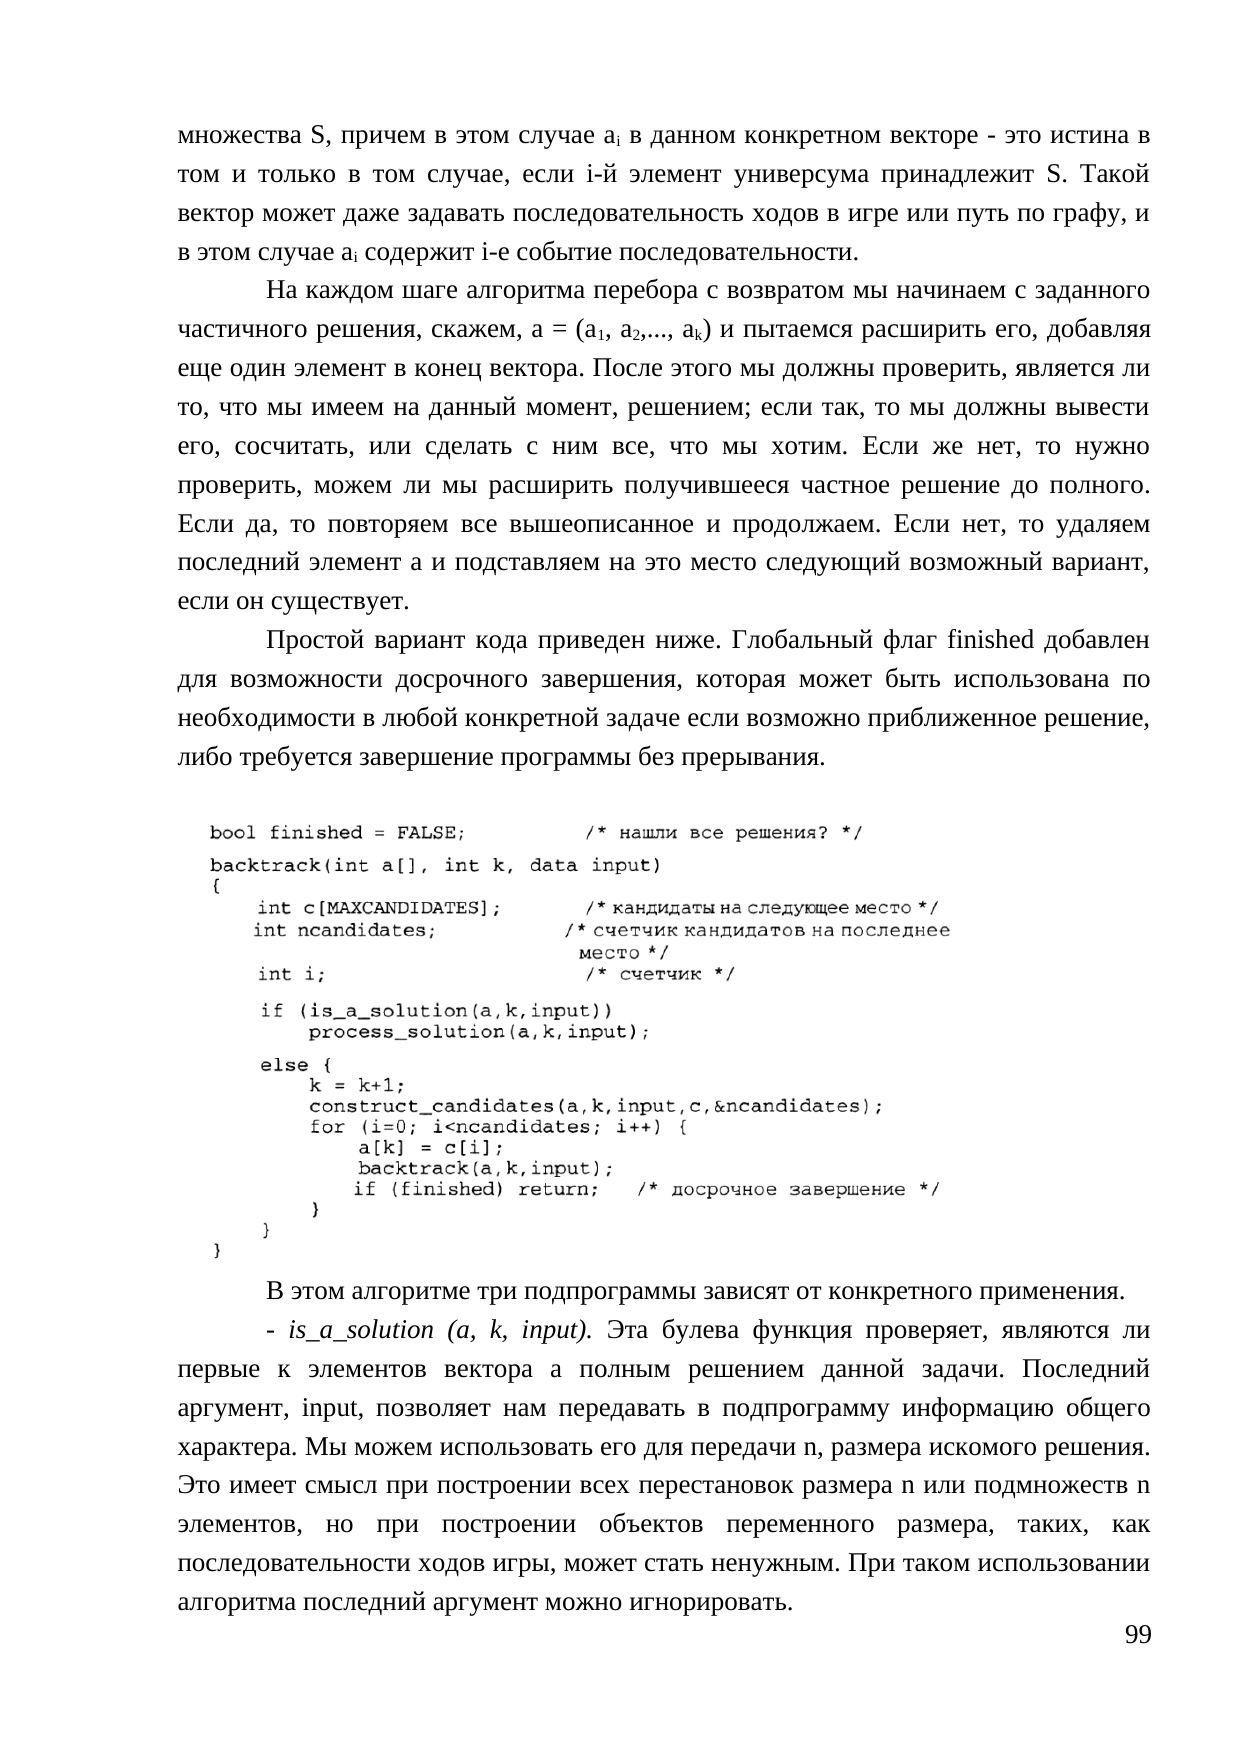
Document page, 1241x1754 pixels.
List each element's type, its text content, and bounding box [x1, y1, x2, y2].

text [177, 118, 1152, 266]
text - is_a_solution (a, k, input). Эта булева функция проверяет, являются ли первые к элементов вектора а полным решением данной задачи. Последний аргумент, input, позволяет нам передавать в подпрограмму информацию общего характера. Мы можем использовать его для передачи n, размера искомого решения. Это имеет смысл при построении всех перестановок размера n или подмножеств n элементов, но при построении объектов переменного размера, таких, как последовательности ходов игры, может стать ненужным. При таком использовании алгоритма последний аргумент можно игнорировать. [177, 1313, 1152, 1616]
picture [177, 817, 960, 1267]
text Простой вариант кода приведен ниже. Глобальный флаг finished добавлен для возможности досрочного завершения, которая может быть использована по необходимости в любой конкретной задаче если возможно приближенное решение, либо требуется завершение программы без прерывания. [177, 623, 1152, 771]
text В этом алгоритме три подпрограммы зависят от конкретного применения. [177, 1274, 1152, 1305]
text На каждом шаге алгоритма перебора с возвратом мы начинаем с заданного частичного решения, скажем, а = (а1, а2,..., аk) и пытаемся расширить его, добавляя еще один элемент в конец вектора. После этого мы должны проверить, является ли то, что мы имеем на данный момент, решением; если так, то мы должны вывести его, сосчитать, или сделать с ним все, что мы хотим. Если же нет, то нужно проверить, можем ли мы расширить получившееся частное решение до полного. Если да, то повторяем все вышеописанное и продолжаем. Если нет, то удаляем последний элемент а и подставляем на это место следующий возможный вариант, если он существует. [177, 273, 1152, 616]
